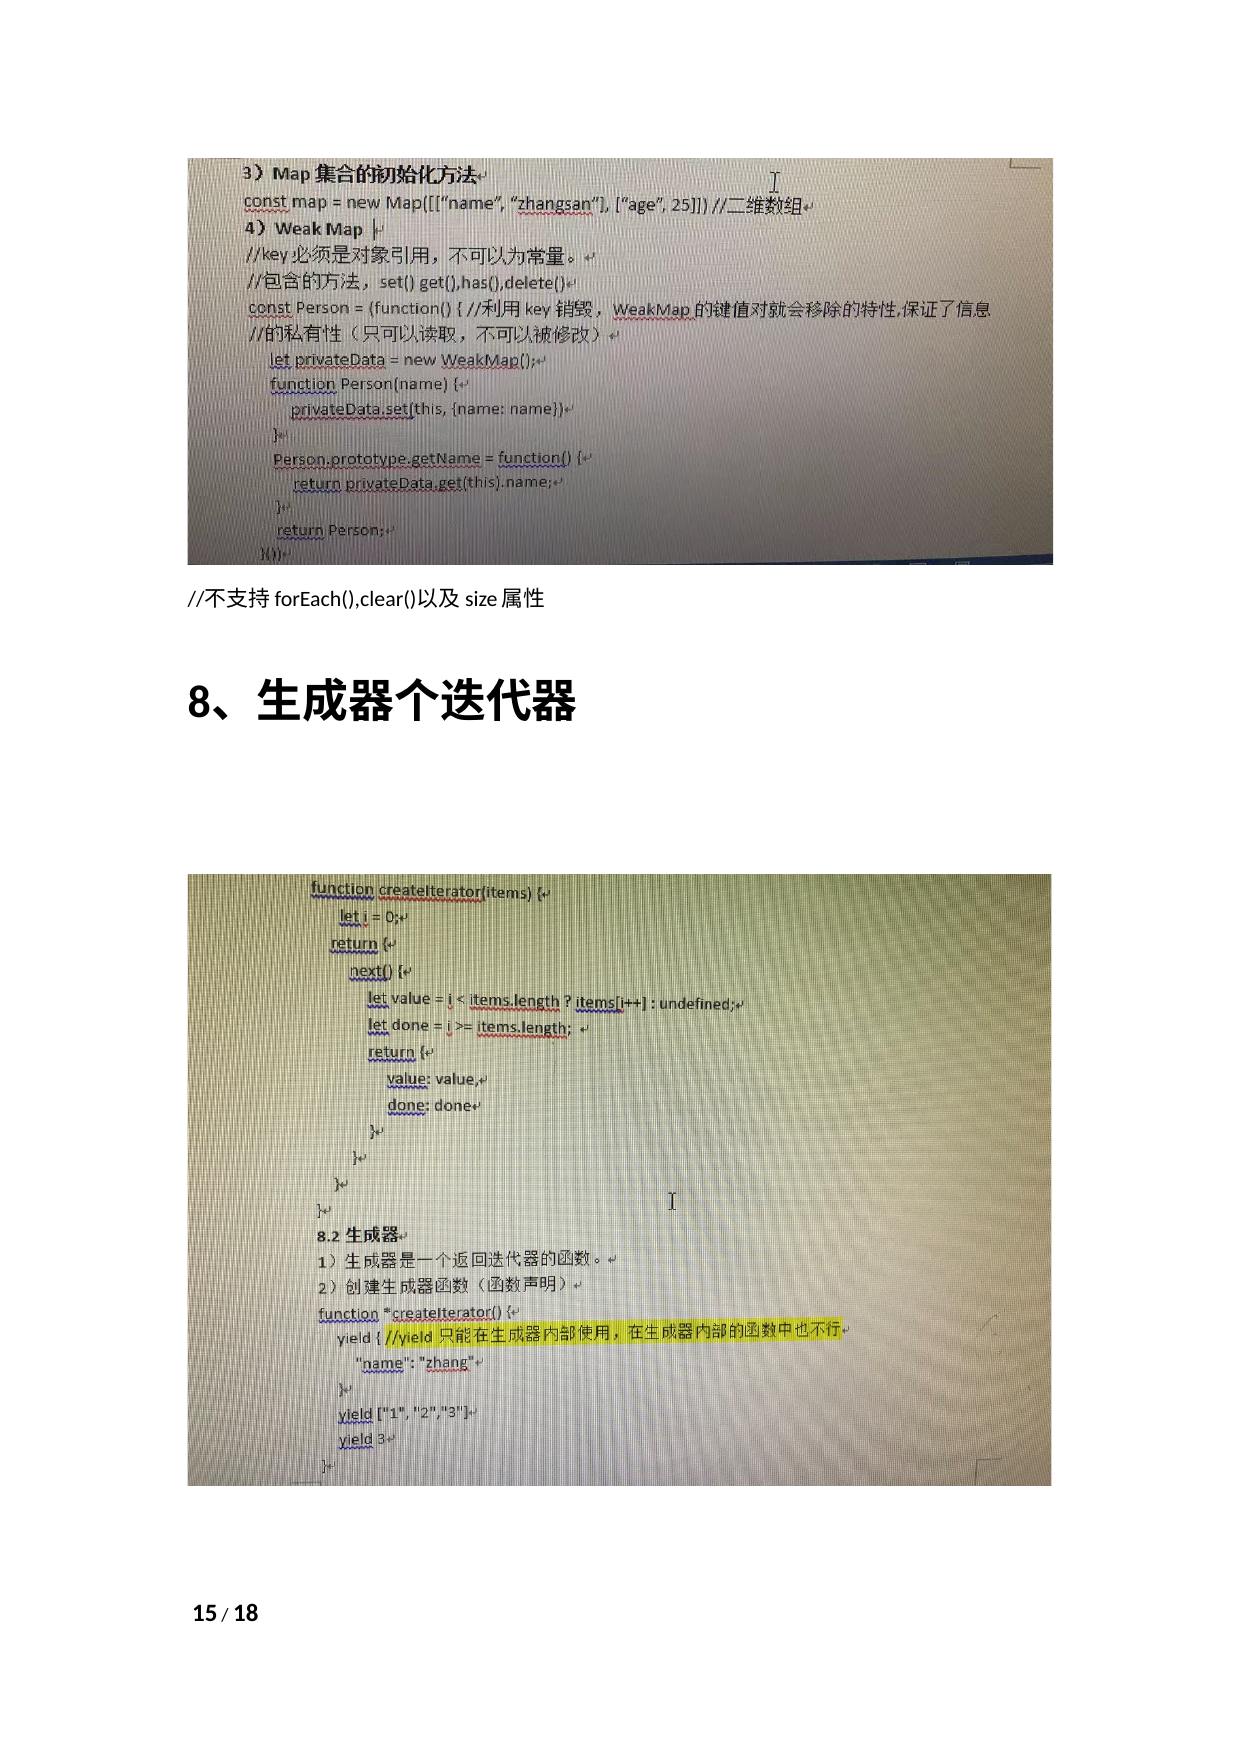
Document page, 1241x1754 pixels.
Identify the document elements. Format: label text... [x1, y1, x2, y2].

picture [187, 874, 1052, 1486]
text //不支持forEach(),clear()以及size属性 [187, 581, 1053, 613]
picture [187, 158, 1054, 565]
subtitle 8、生成器个迭代器 [187, 649, 1053, 746]
